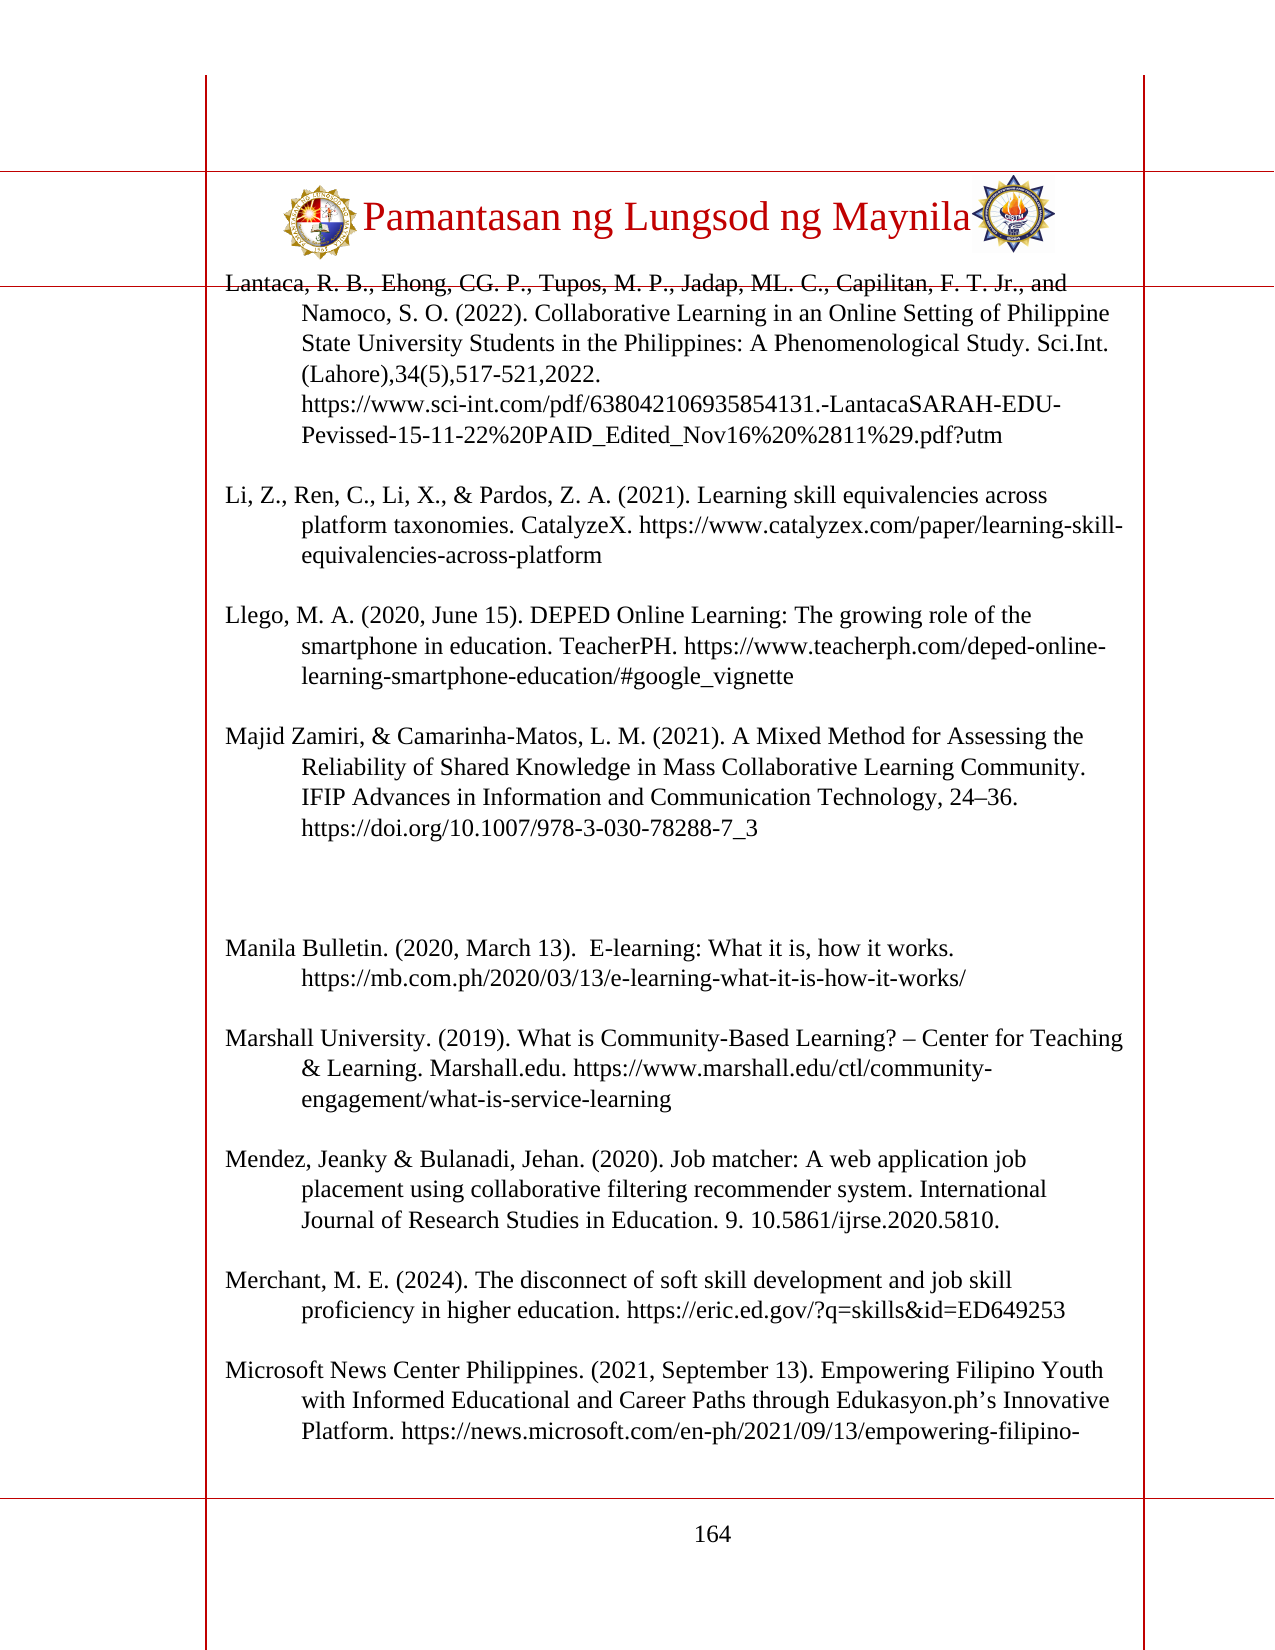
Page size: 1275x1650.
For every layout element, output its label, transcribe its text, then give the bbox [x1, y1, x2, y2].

text Merchant, M. E. (2024). The disconnect of soft skill development and job skill proficiency in higher education. https://eric.ed.gov/?q=skills&id=ED649253 [223, 1265, 1125, 1324]
picture [971, 175, 1055, 253]
text Llego, M. A. (2020, June 15). DEPED Online Learning: The growing role of the smartphone in education. TeacherPH. https://www.teacherph.com/deped-online-learning-smartphone-education/#google_vignette [223, 601, 1125, 690]
text Li, Z., Ren, C., Li, X., & Pardos, Z. A. (2021). Learning skill equivalencies across platform taxonomies. CatalyzeX. https://www.catalyzex.com/paper/learning-skill-equivalencies-across-platform [223, 480, 1125, 569]
text Mendez, Jeanky & Bulanadi, Jehan. (2020). Job matcher: A web application job placement using collaborative filtering recommender system. International Journal of Research Studies in Education. 9. 10.5861/ijrse.2020.5810. [223, 1144, 1125, 1233]
text Majid Zamiri, & Camarinha-Matos, L. M. (2021). A Mixed Method for Assessing the Reliability of Shared Knowledge in Mass Collaborative Learning Community. IFIP Advances in Information and Communication Technology, 24–36. https://doi.org/10.1007/978-3-030-78288-7_3 [223, 721, 1125, 841]
text Marshall University. (2019). What is Community-Based Learning? – Center for Teaching & Learning. Marshall.edu. https://www.marshall.edu/ctl/community-engagement/what-is-service-learning [223, 1023, 1125, 1113]
picture [281, 183, 359, 262]
text Manila Bulletin. (2020, March 13). E-learning: What it is, how it works. https://mb.com.ph/2020/03/13/e-learning-what-it-is-how-it-works/ [223, 933, 1125, 992]
text Lantaca, R. B., Ehong, CG. P., Tupos, M. P., Jadap, ML. C., Capilitan, F. T. Jr., and Namoco, S. O. (2022). Collaborative Learning in an Online Setting of Philippine State University Students in the Philippines: A Phenomenological Study. Sci.Int.(Lahore),34(5),517-521,2022. https://www.sci-int.com/pdf/638042106935854131.-LantacaSARAH-EDU-Pevissed-15-11-22%20PAID_Edited_Nov16%20%2811%29.pdf?utm [223, 268, 1125, 448]
